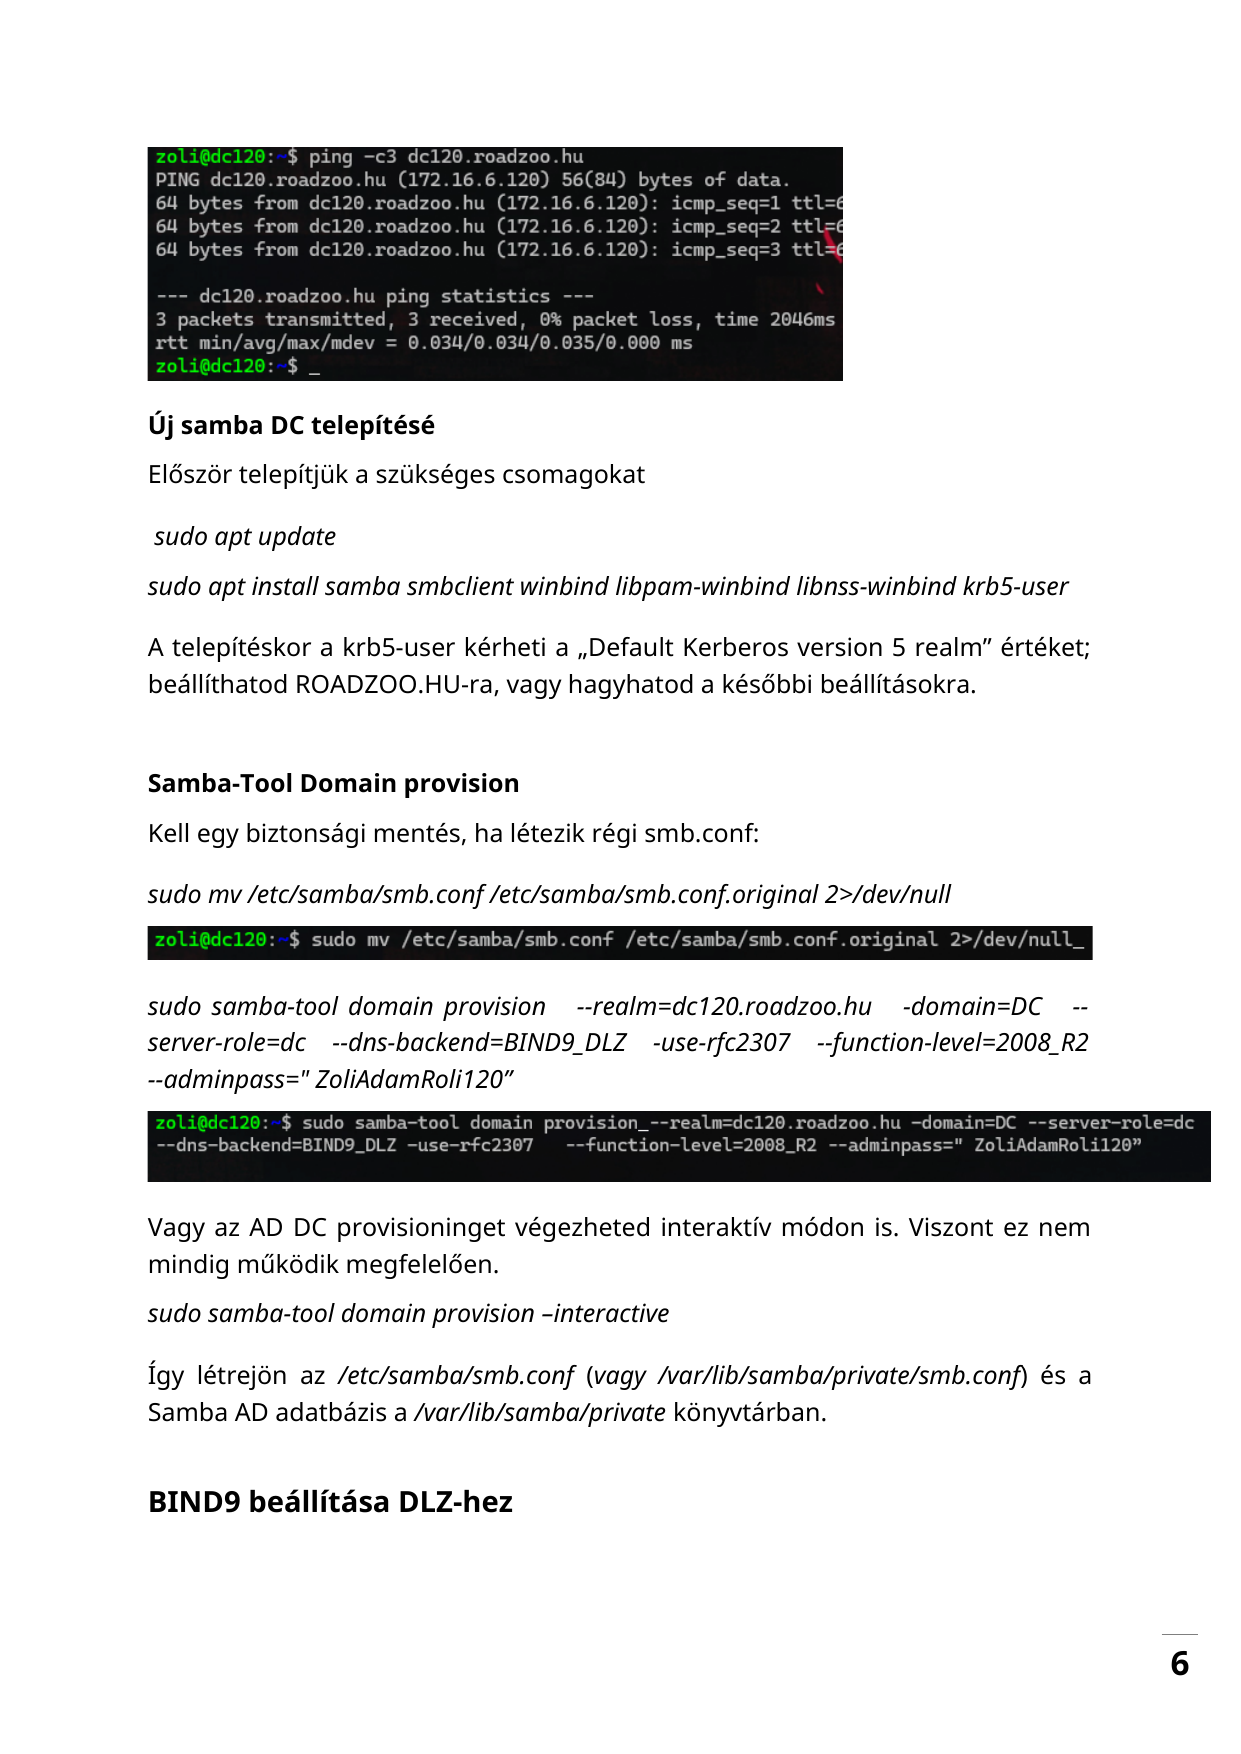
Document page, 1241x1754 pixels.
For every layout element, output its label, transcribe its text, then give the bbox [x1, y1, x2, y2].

picture [147, 147, 843, 381]
text Kell egy biztonsági mentés, ha létezik régi smb.conf: [148, 815, 1093, 849]
text sudo samba-tool domain provision --realm=dc120.roadzoo.hu -domain=DC --server-role=dc --dns-backend=BIND9_DLZ -use-rfc2307 --function-level=2008_R2 --adminpass=" ZoliAdamRoli120” [148, 988, 1093, 1096]
picture [147, 1111, 1211, 1182]
text A telepítéskor a krb5-user kérheti a „Default Kerberos version 5 realm” értéket; beállíthatod ROADZOO.HU-ra, vagy hagyhatod a későbbi beállításokra. [148, 630, 1093, 701]
text sudo samba-tool domain provision –interactive [148, 1296, 1093, 1330]
text Samba-Tool Domain provision [148, 766, 1093, 800]
text Vagy az AD DC provisioninget végezheted interaktív módon is. Viszont ez nem mindig működik megfelelően. [148, 1210, 1093, 1281]
text Először telepítjük a szükséges csomagokat [148, 457, 1093, 491]
text sudo apt update [148, 519, 1093, 553]
text Így létrejön az /etc/samba/smb.conf (vagy /var/lib/samba/private/smb.conf) és a Samba AD adatbázis a /var/lib/samba/private könyvtárban. [148, 1358, 1093, 1428]
text sudo mv /etc/samba/smb.conf /etc/samba/smb.conf.original 2>/dev/null [148, 877, 1093, 911]
text sudo apt install samba smbclient winbind libpam-winbind libnss-winbind krb5-user [148, 568, 1093, 602]
text Új samba DC telepítésé [148, 408, 1093, 442]
text BIND9 beállítása DLZ-hez [148, 1481, 1093, 1521]
picture [147, 926, 1093, 960]
